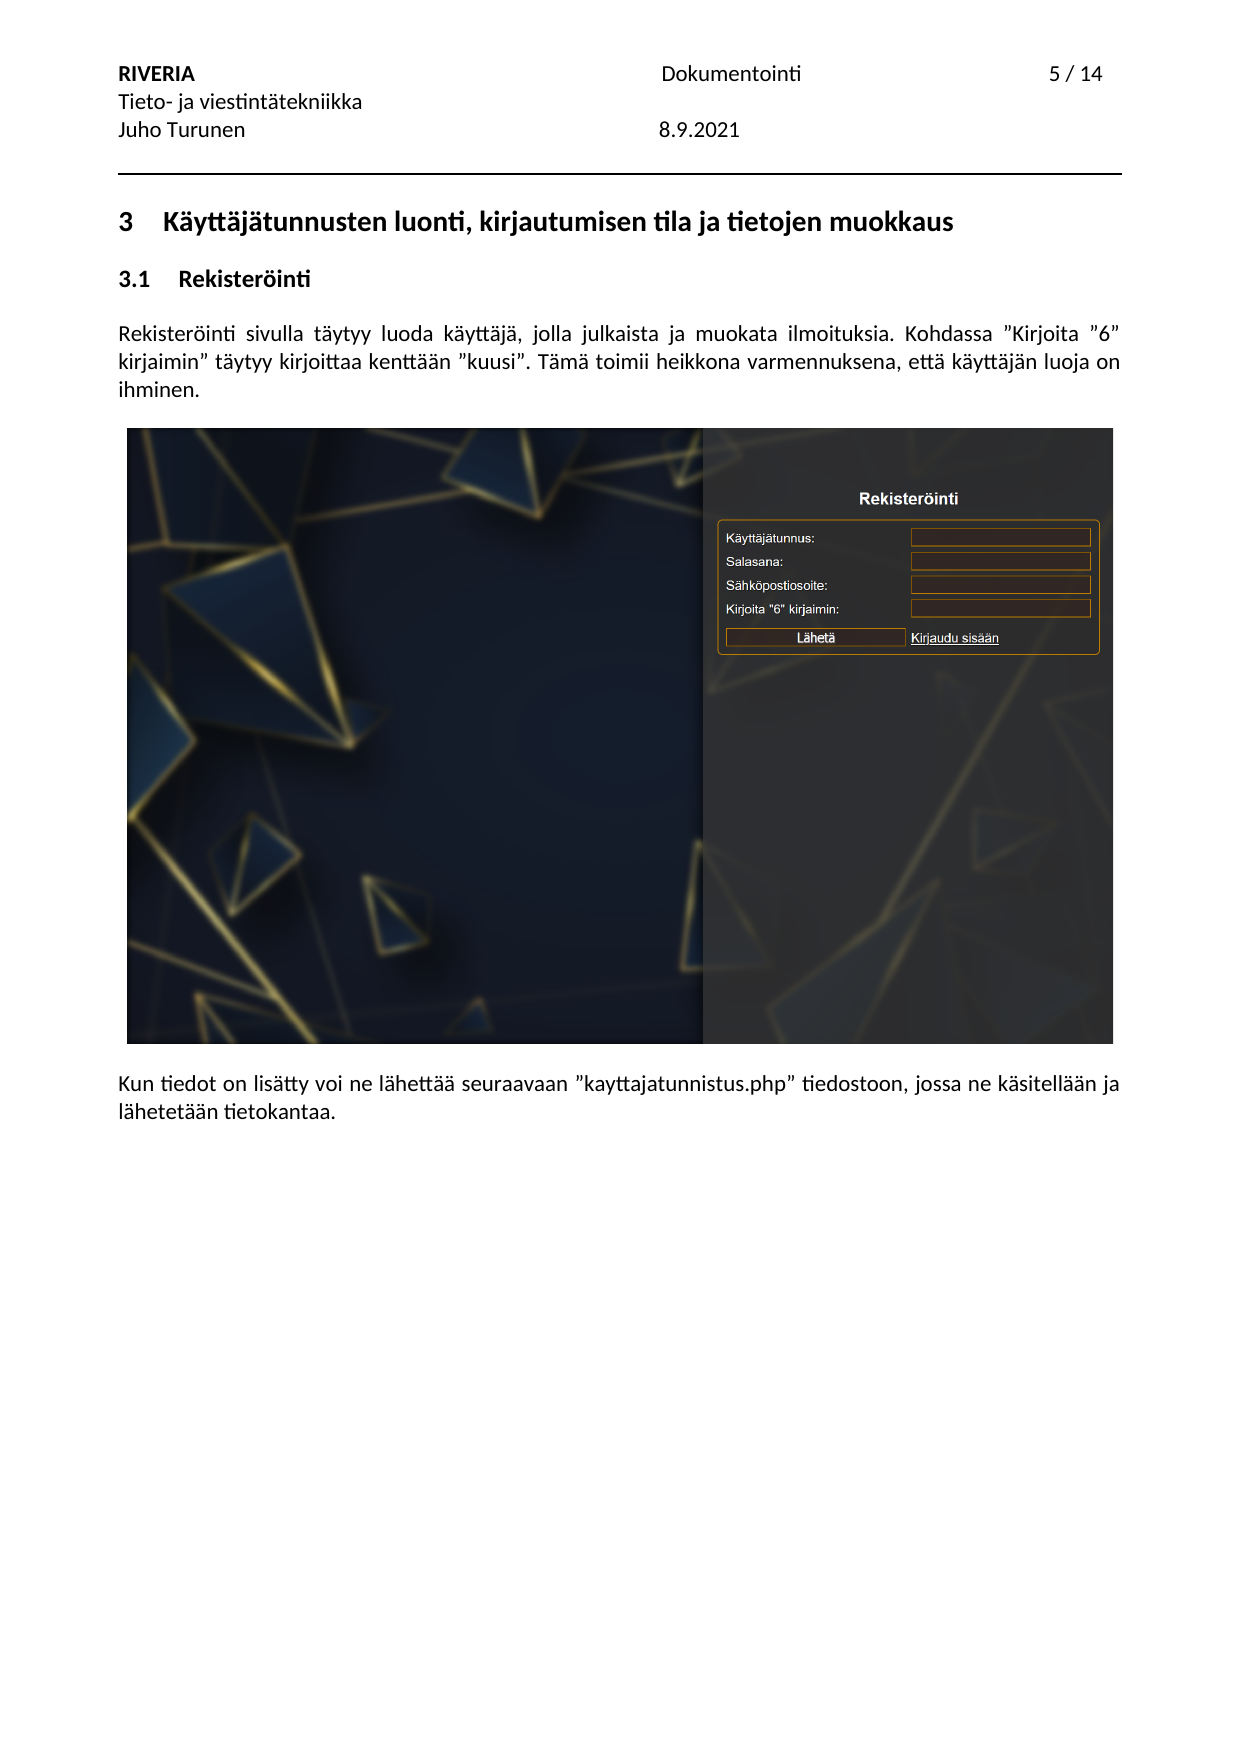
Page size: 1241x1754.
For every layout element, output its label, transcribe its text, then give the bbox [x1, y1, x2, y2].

picture [127, 428, 1114, 1044]
subtitle Rekisteröinti [118, 263, 1122, 294]
text Rekisteröinti sivulla täytyy luoda käyttäjä, jolla julkaista ja muokata ilmoituksia. Kohdassa ”Kirjoita ”6” kirjaimin” täytyy kirjoittaa kenttään ”kuusi”. Tämä toimii heikkona varmennuksena, että käyttäjän luoja on ihminen. [118, 319, 1122, 403]
text Kun tiedot on lisätty voi ne lähettää seuraavaan ”kayttajatunnistus.php” tiedostoon, jossa ne käsitellään ja lähetetään tietokantaa. [118, 1069, 1122, 1125]
subtitle Käyttäjätunnusten luonti, kirjautumisen tila ja tietojen muokkaus [118, 203, 1122, 238]
